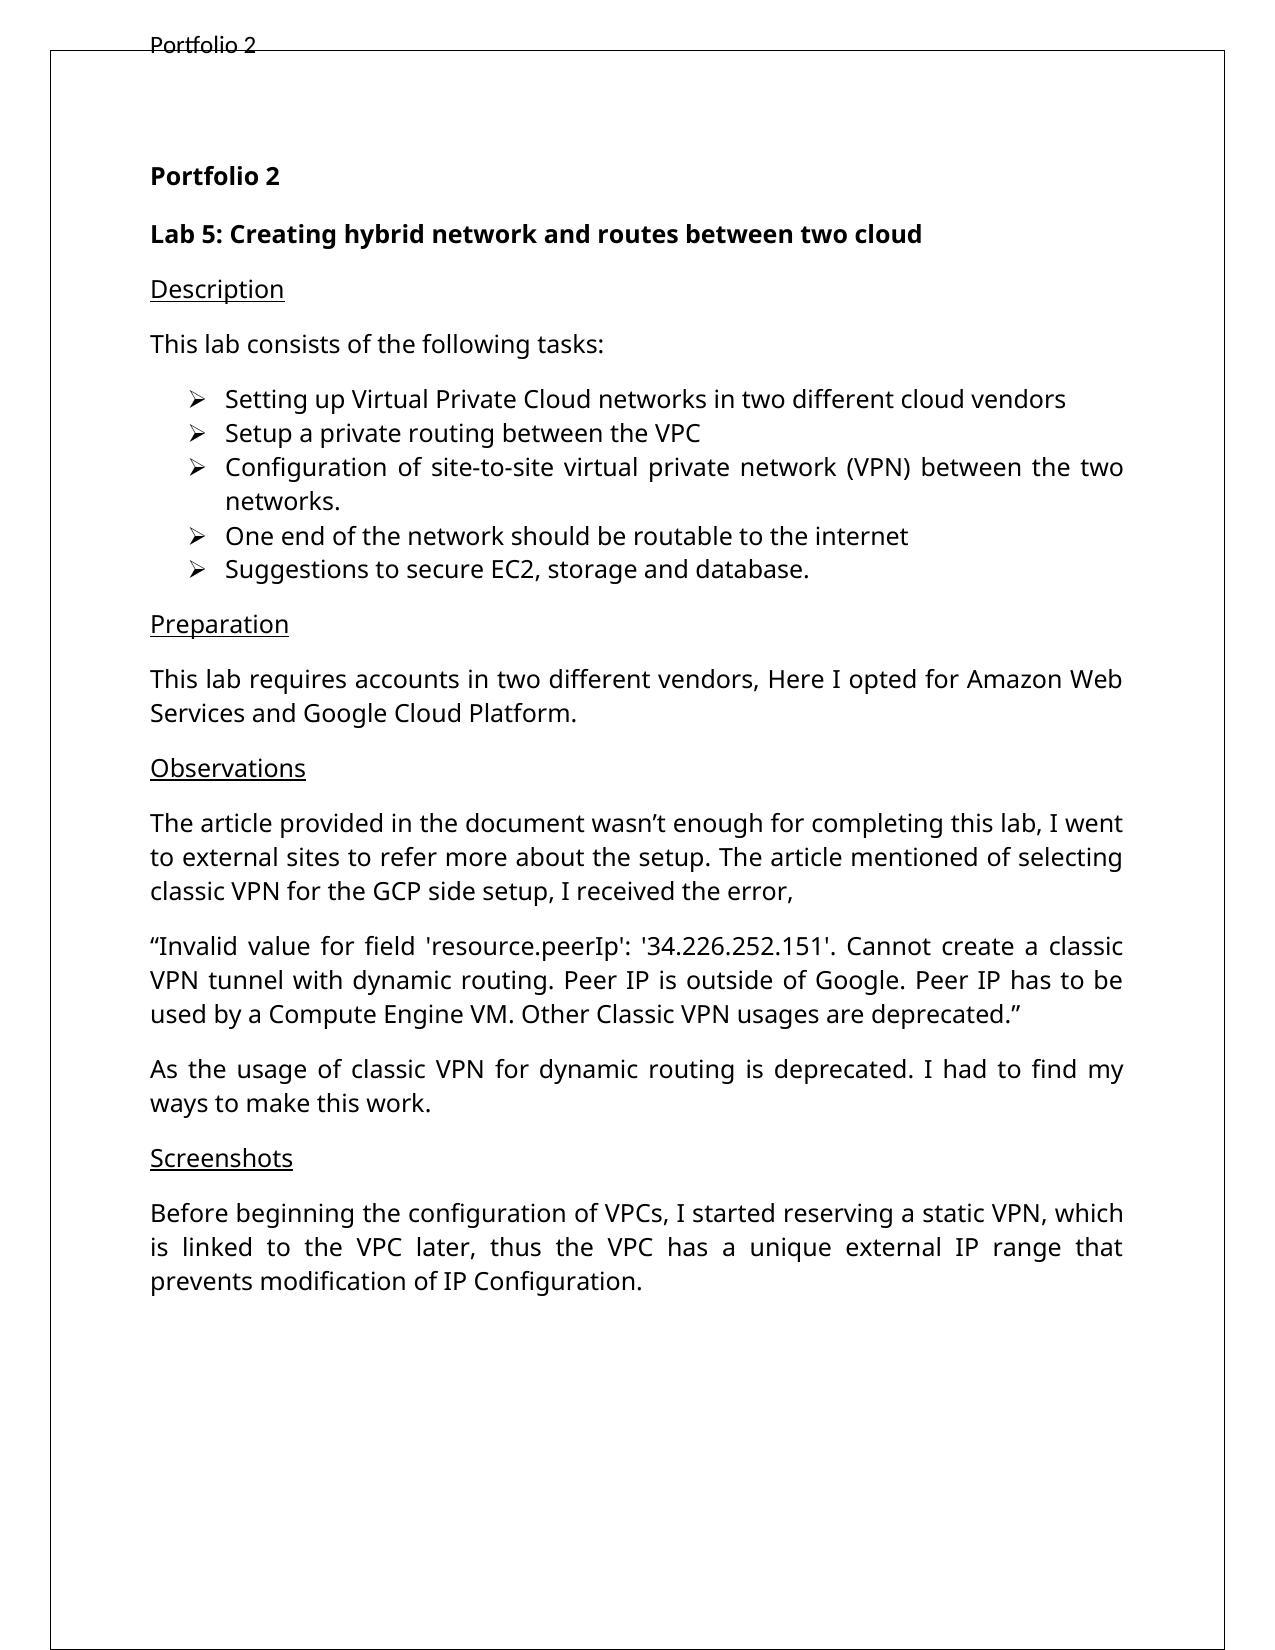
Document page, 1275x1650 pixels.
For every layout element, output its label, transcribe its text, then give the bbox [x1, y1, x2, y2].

subtitle Preparation [150, 607, 1125, 641]
subtitle Observations [150, 751, 1125, 785]
subtitle Description [150, 272, 1125, 306]
list Configuration of site-to-site virtual private network (VPN) between the two networks. [187, 450, 1125, 518]
text This lab consists of the following tasks: [150, 327, 1125, 361]
list Suggestions to secure EC2, storage and database. [187, 552, 1125, 586]
subtitle Lab 5: Creating hybrid network and routes between two cloud [150, 217, 1125, 251]
text Before beginning the configuration of VPCs, I started reserving a static VPN, which is linked to the VPC later, thus the VPC has a unique external IP range that prevents modification of IP Configuration. [150, 1196, 1125, 1298]
subtitle Screenshots [150, 1141, 1125, 1175]
text This lab requires accounts in two different vendors, Here I opted for Amazon Web Services and Google Cloud Platform. [150, 662, 1125, 730]
text “Invalid value for field 'resource.peerIp': '34.226.252.151'. Cannot create a classic VPN tunnel with dynamic routing. Peer IP is outside of Google. Peer IP has to be used by a Compute Engine VM. Other Classic VPN usages are deprecated.” [150, 929, 1125, 1031]
list Setup a private routing between the VPC [187, 416, 1125, 450]
list One end of the network should be routable to the internet [187, 518, 1125, 552]
subtitle Portfolio 2 [150, 158, 1125, 192]
list Setting up Virtual Private Cloud networks in two different cloud vendors [187, 382, 1125, 416]
text As the usage of classic VPN for dynamic routing is deprecated. I had to find my ways to make this work. [150, 1052, 1125, 1120]
text The article provided in the document wasn’t enough for completing this lab, I went to external sites to refer more about the setup. The article mentioned of selecting classic VPN for the GCP side setup, I received the error, [150, 806, 1125, 908]
